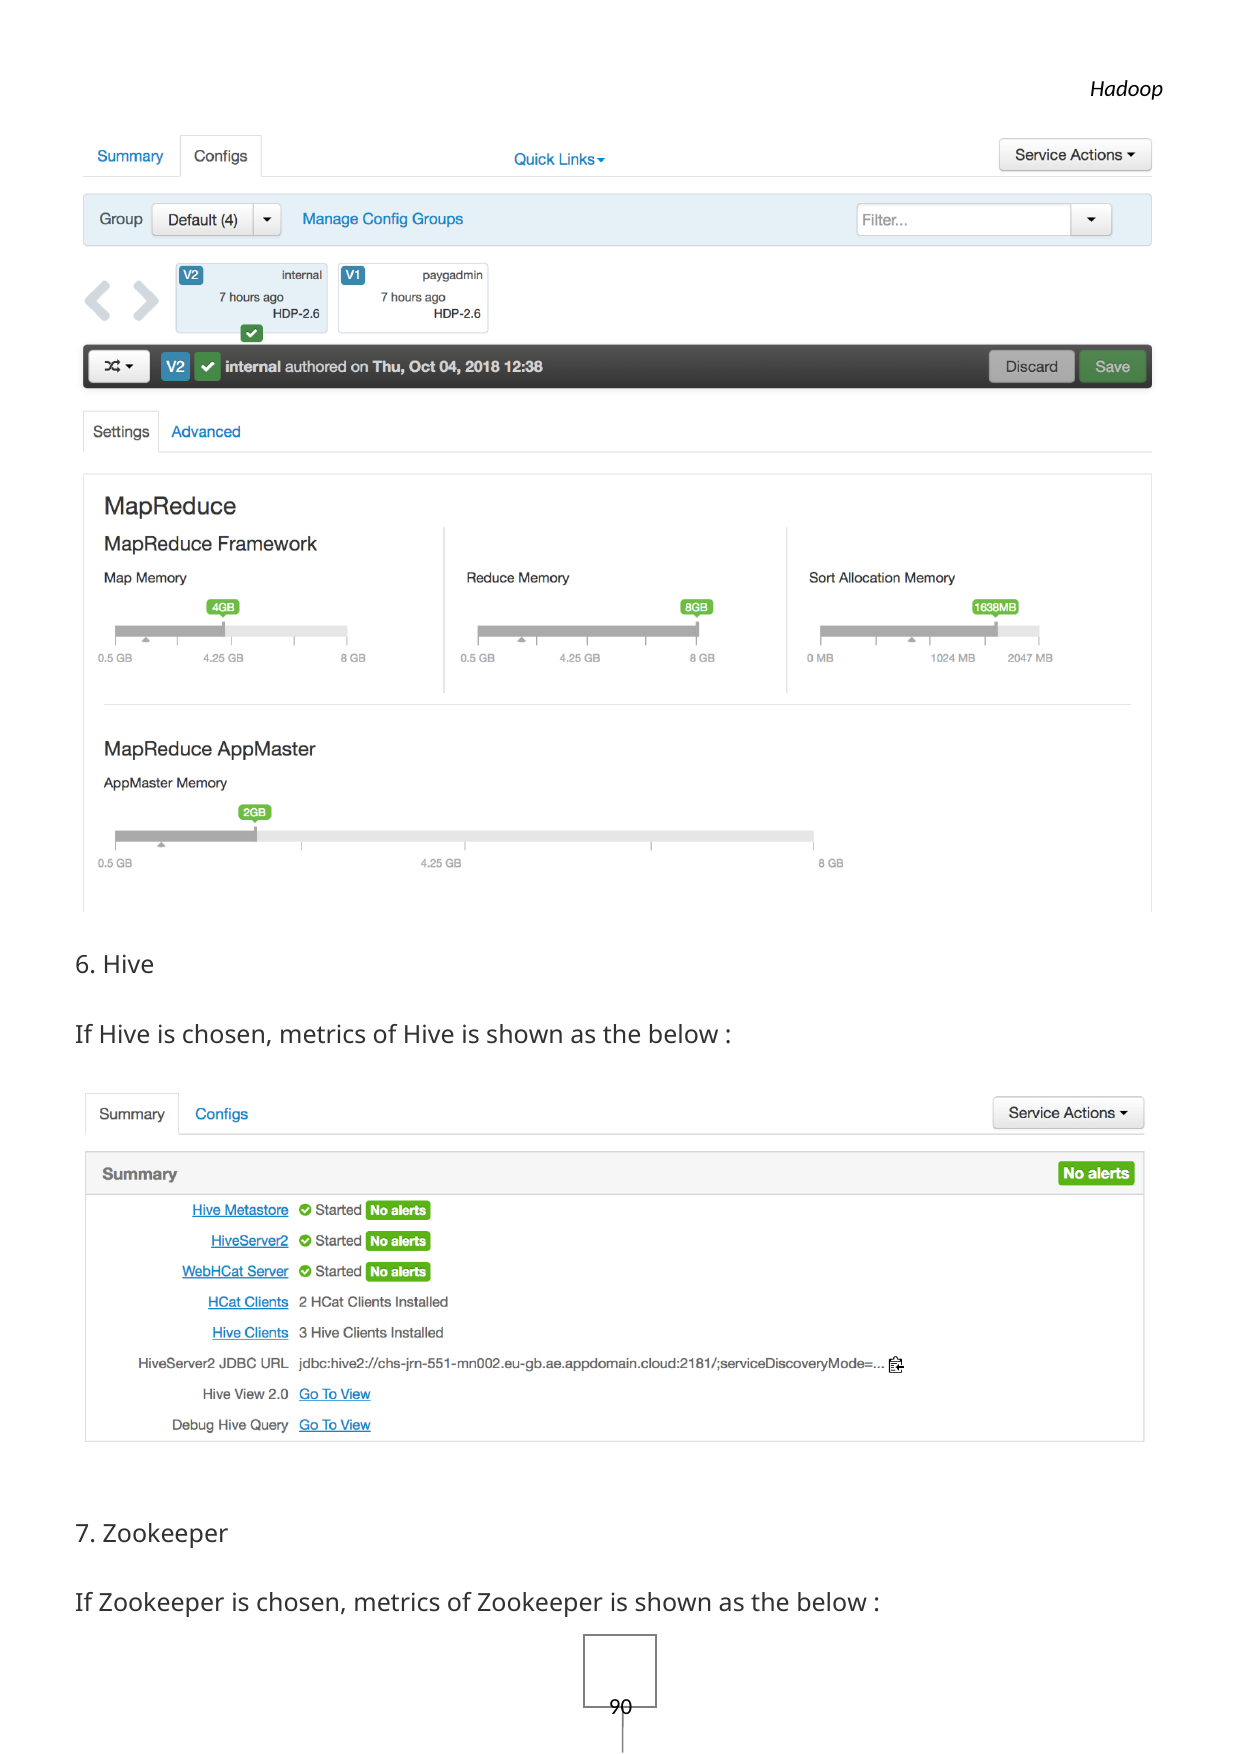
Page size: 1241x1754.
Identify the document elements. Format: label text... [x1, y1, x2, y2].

picture [75, 129, 1166, 912]
text If Hive is chosen, metrics of Hive is shown as the below : [75, 1016, 1165, 1051]
text 7. Zookeeper [75, 1516, 1165, 1550]
text If Zookeeper is chosen, metrics of Zookeeper is shown as the below : [75, 1585, 1165, 1619]
picture [75, 1086, 1166, 1481]
text 6. Hive [75, 947, 1165, 981]
